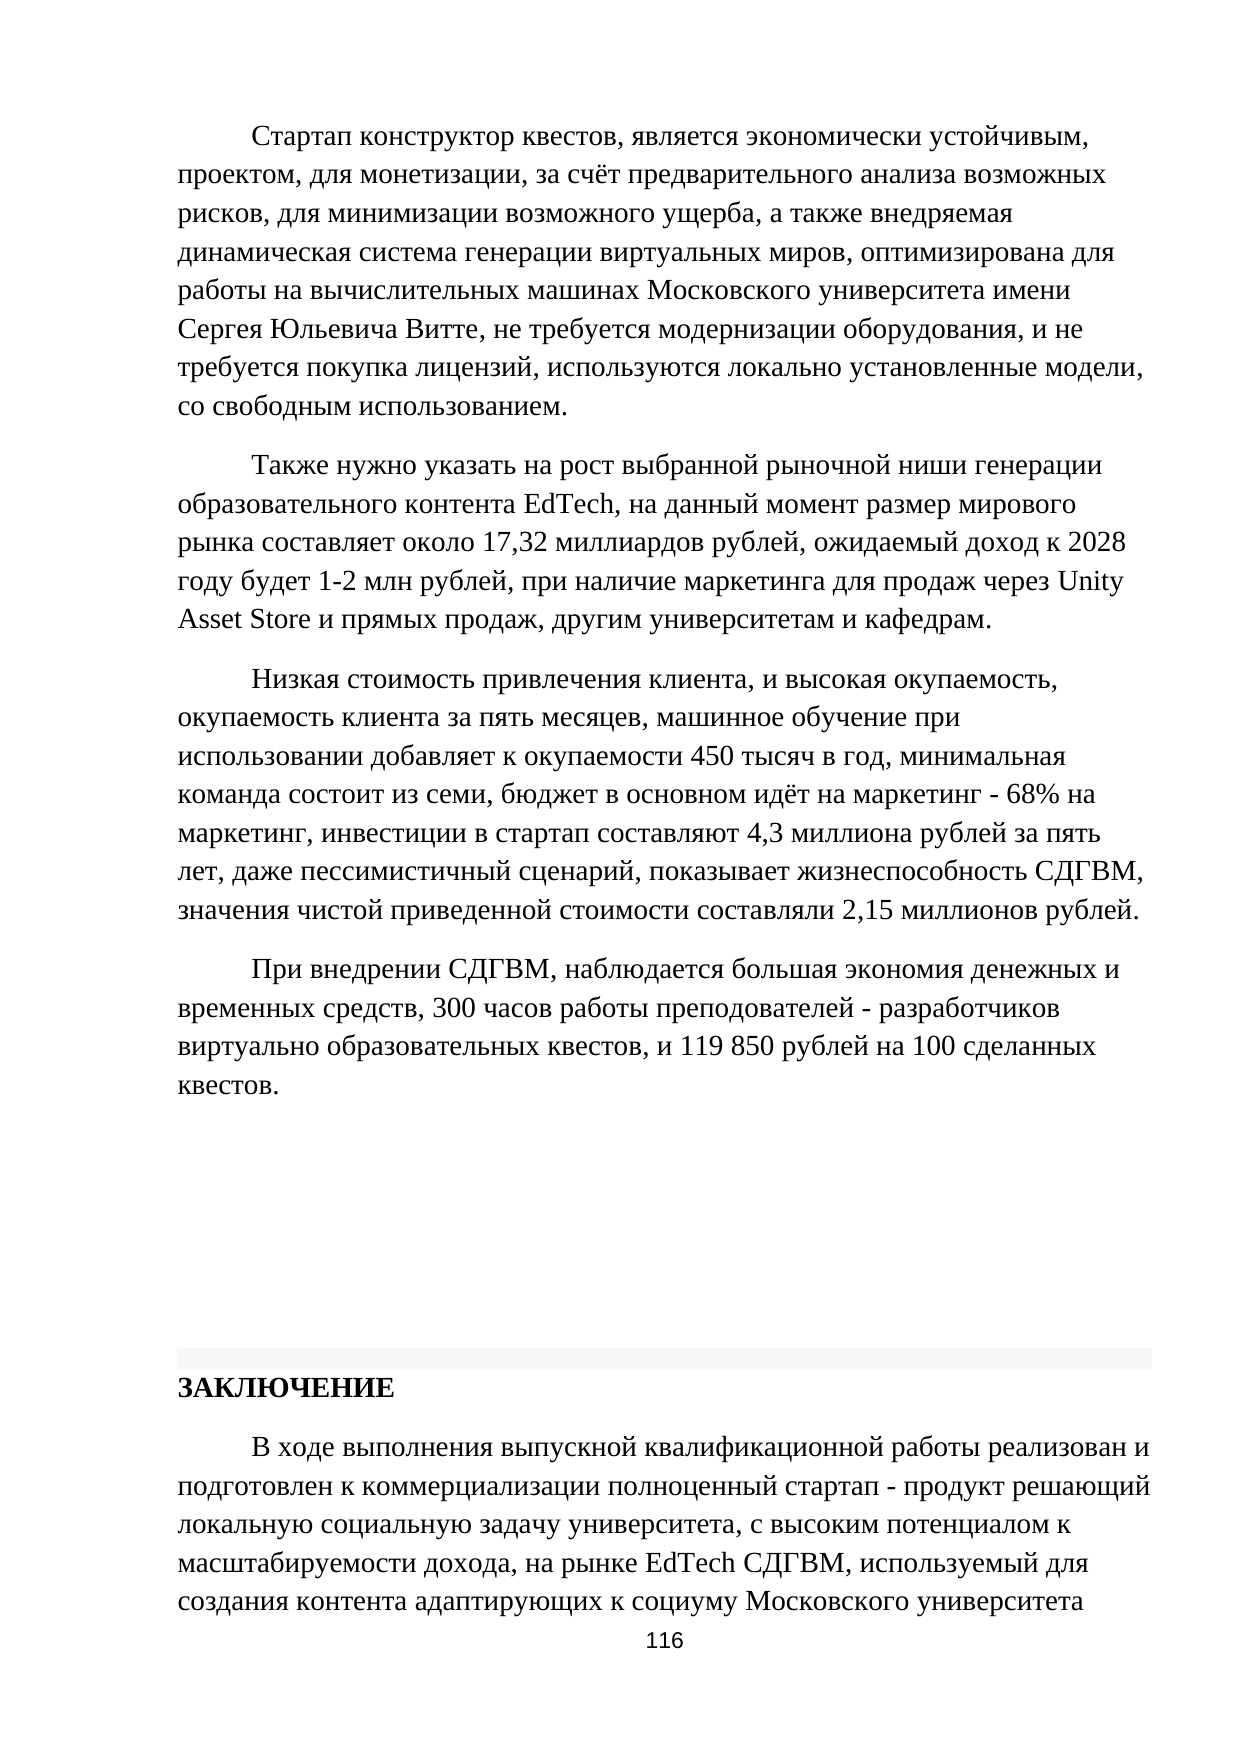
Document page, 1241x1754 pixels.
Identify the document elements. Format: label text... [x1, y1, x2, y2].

text Низкая стоимость привлечения клиента, и высокая окупаемость, окупаемость клиента за пять месяцев, машинное обучение при использовании добавляет к окупаемости 450 тысяч в год, минимальная команда состоит из семи, бюджет в основном идёт на маркетинг - 68% на маркетинг, инвестиции в стартап составляют 4,3 миллиона рублей за пять лет, даже пессимистичный сценарий, показывает жизнеспособность СДГВМ, значения чистой приведенной стоимости составляли 2,15 миллионов рублей. [177, 661, 1152, 926]
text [177, 1429, 1152, 1617]
text Также нужно указать на рост выбранной рыночной ниши генерации образовательного контента EdTech, на данный момент размер мирового рынка составляет около 17,32 миллиардов рублей, ожидаемый доход к 2028 году будет 1-2 млн рублей, при наличие маркетинга для продаж через Unity Asset Store и прямых продаж, другим университетам и кафедрам. [177, 447, 1152, 635]
text При внедрении СДГВМ, наблюдается большая экономия денежных и временных средств, 300 часов работы преподователей - разработчиков виртуально образовательных квестов, и 119 850 рублей на 100 сделанных квестов. [177, 951, 1152, 1101]
text Стартап конструктор квестов, является экономически устойчивым, проектом, для монетизации, за счёт предварительного анализа возможных рисков, для минимизации возможного ущерба, а также внедряемая динамическая система генерации виртуальных миров, оптимизирована для работы на вычислительных машинах Московского университета имени Сергея Юльевича Витте, не требуется модернизации оборудования, и не требуется покупка лицензий, используются локально установленные модели, со свободным использованием. [177, 118, 1152, 421]
text ЗАКЛЮЧЕНИЕ [177, 1370, 1152, 1403]
